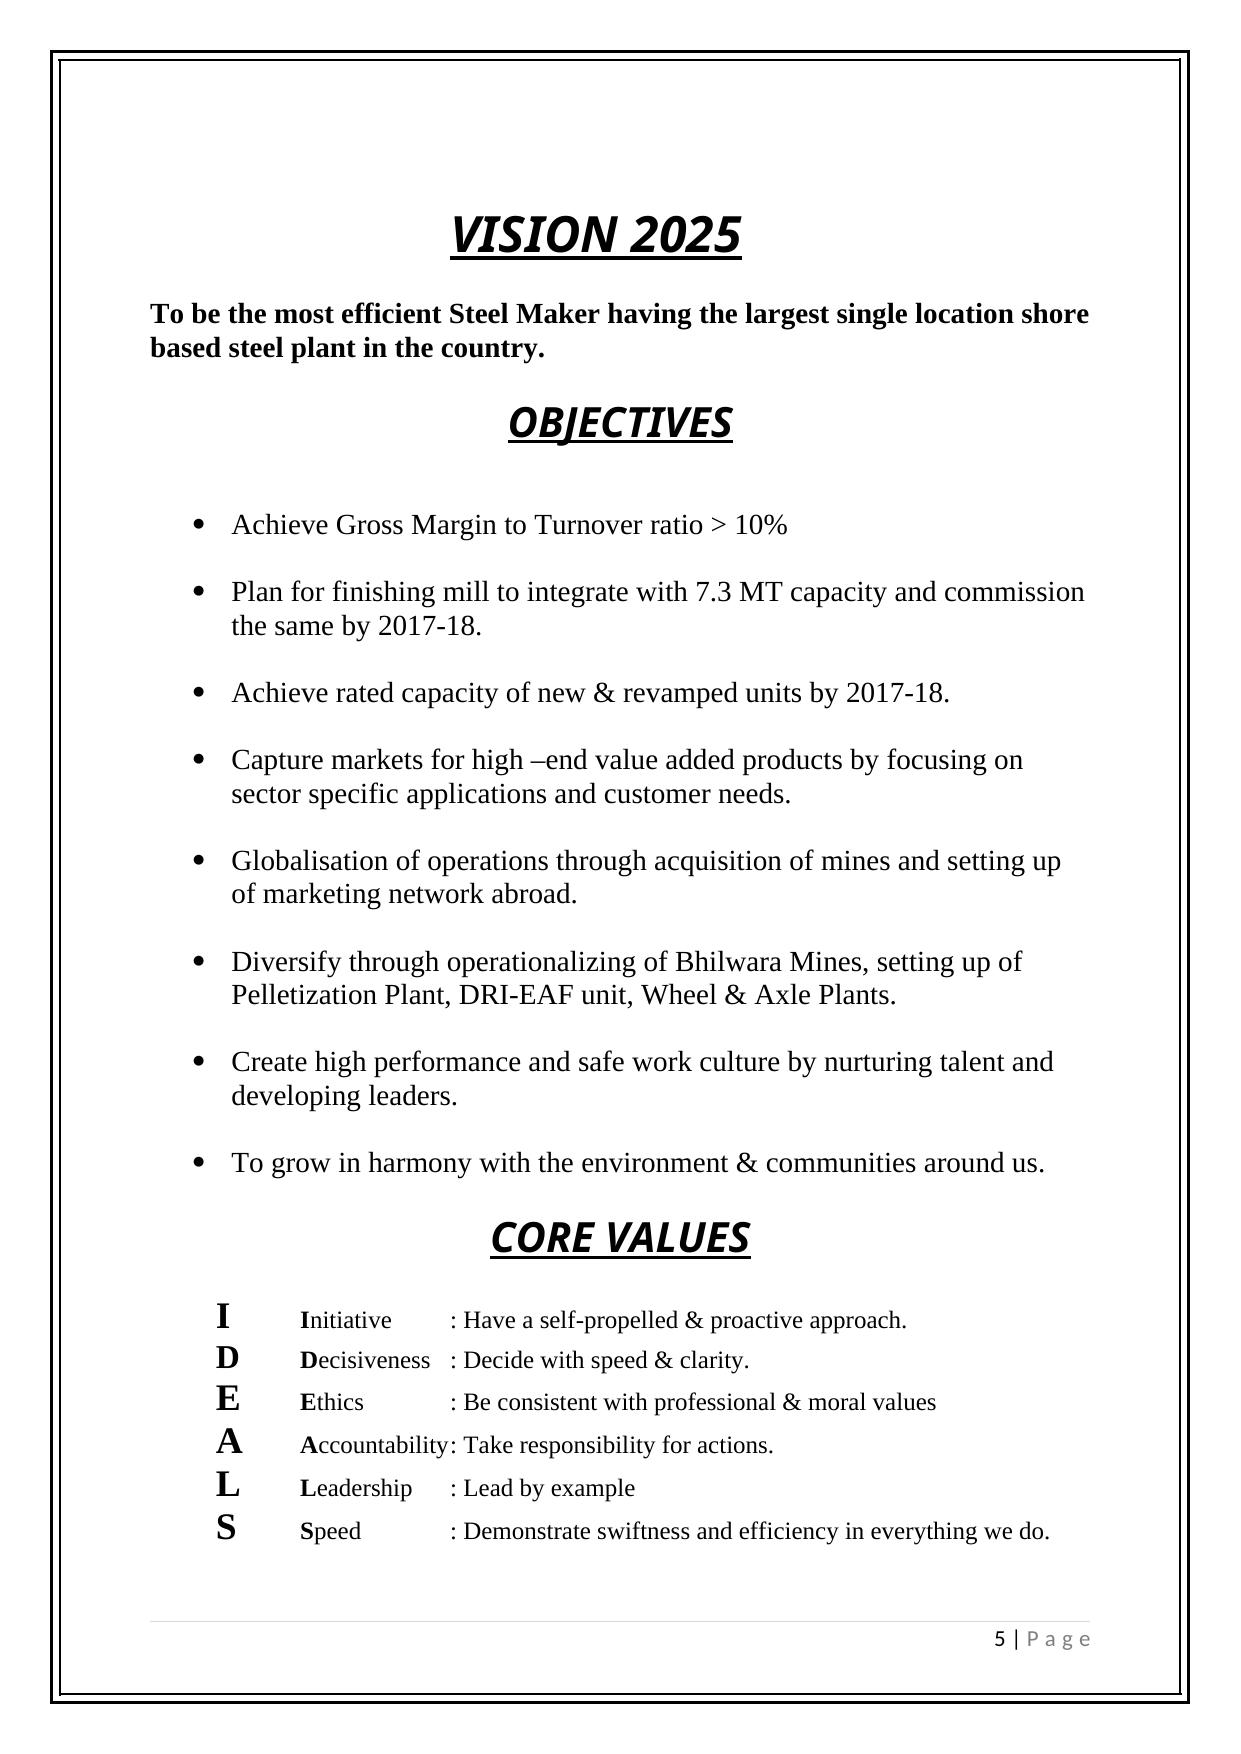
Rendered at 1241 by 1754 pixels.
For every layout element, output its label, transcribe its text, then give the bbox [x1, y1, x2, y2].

text D Decisiveness : Decide with speed & clarity. [216, 1337, 1090, 1375]
list Capture markets for high –end value added products by focusing on sector specific applications and customer needs. [194, 742, 1090, 809]
text OBJECTIVES [150, 392, 1090, 449]
list Create high performance and safe work culture by nurturing talent and developing leaders. [194, 1044, 1090, 1112]
list Globalisation of operations through acquisition of mines and setting up of marketing network abroad. [194, 843, 1090, 910]
text S Speed : Demonstrate swiftness and efficiency in everything we do. [150, 1505, 1090, 1548]
text I Initiative : Have a self-propelled & proactive approach. [216, 1294, 1090, 1337]
list Plan for finishing mill to integrate with 7.3 MT capacity and commission the same by 2017-18. [194, 574, 1090, 641]
text To be the most efficient Steel Maker having the largest single location shore based steel plant in the country. [150, 296, 1090, 363]
list To grow in harmony with the environment & communities around us. [194, 1145, 1090, 1179]
text CORE VALUES [150, 1208, 1090, 1265]
text L Leadership : Lead by example [216, 1462, 1090, 1505]
list Achieve rated capacity of new & revamped units by 2017-18. [194, 675, 1090, 709]
list Diversify through operationalizing of Bhilwara Mines, setting up of Pelletization Plant, DRI-EAF unit, Wheel & Axle Plants. [194, 944, 1090, 1011]
text A Accountability : Take responsibility for actions. [216, 1418, 1090, 1462]
text VISION 2025 [375, 199, 1090, 267]
text E Ethics : Be consistent with professional & moral values [216, 1375, 1090, 1418]
list Achieve Gross Margin to Turnover ratio > 10% [194, 507, 1090, 541]
